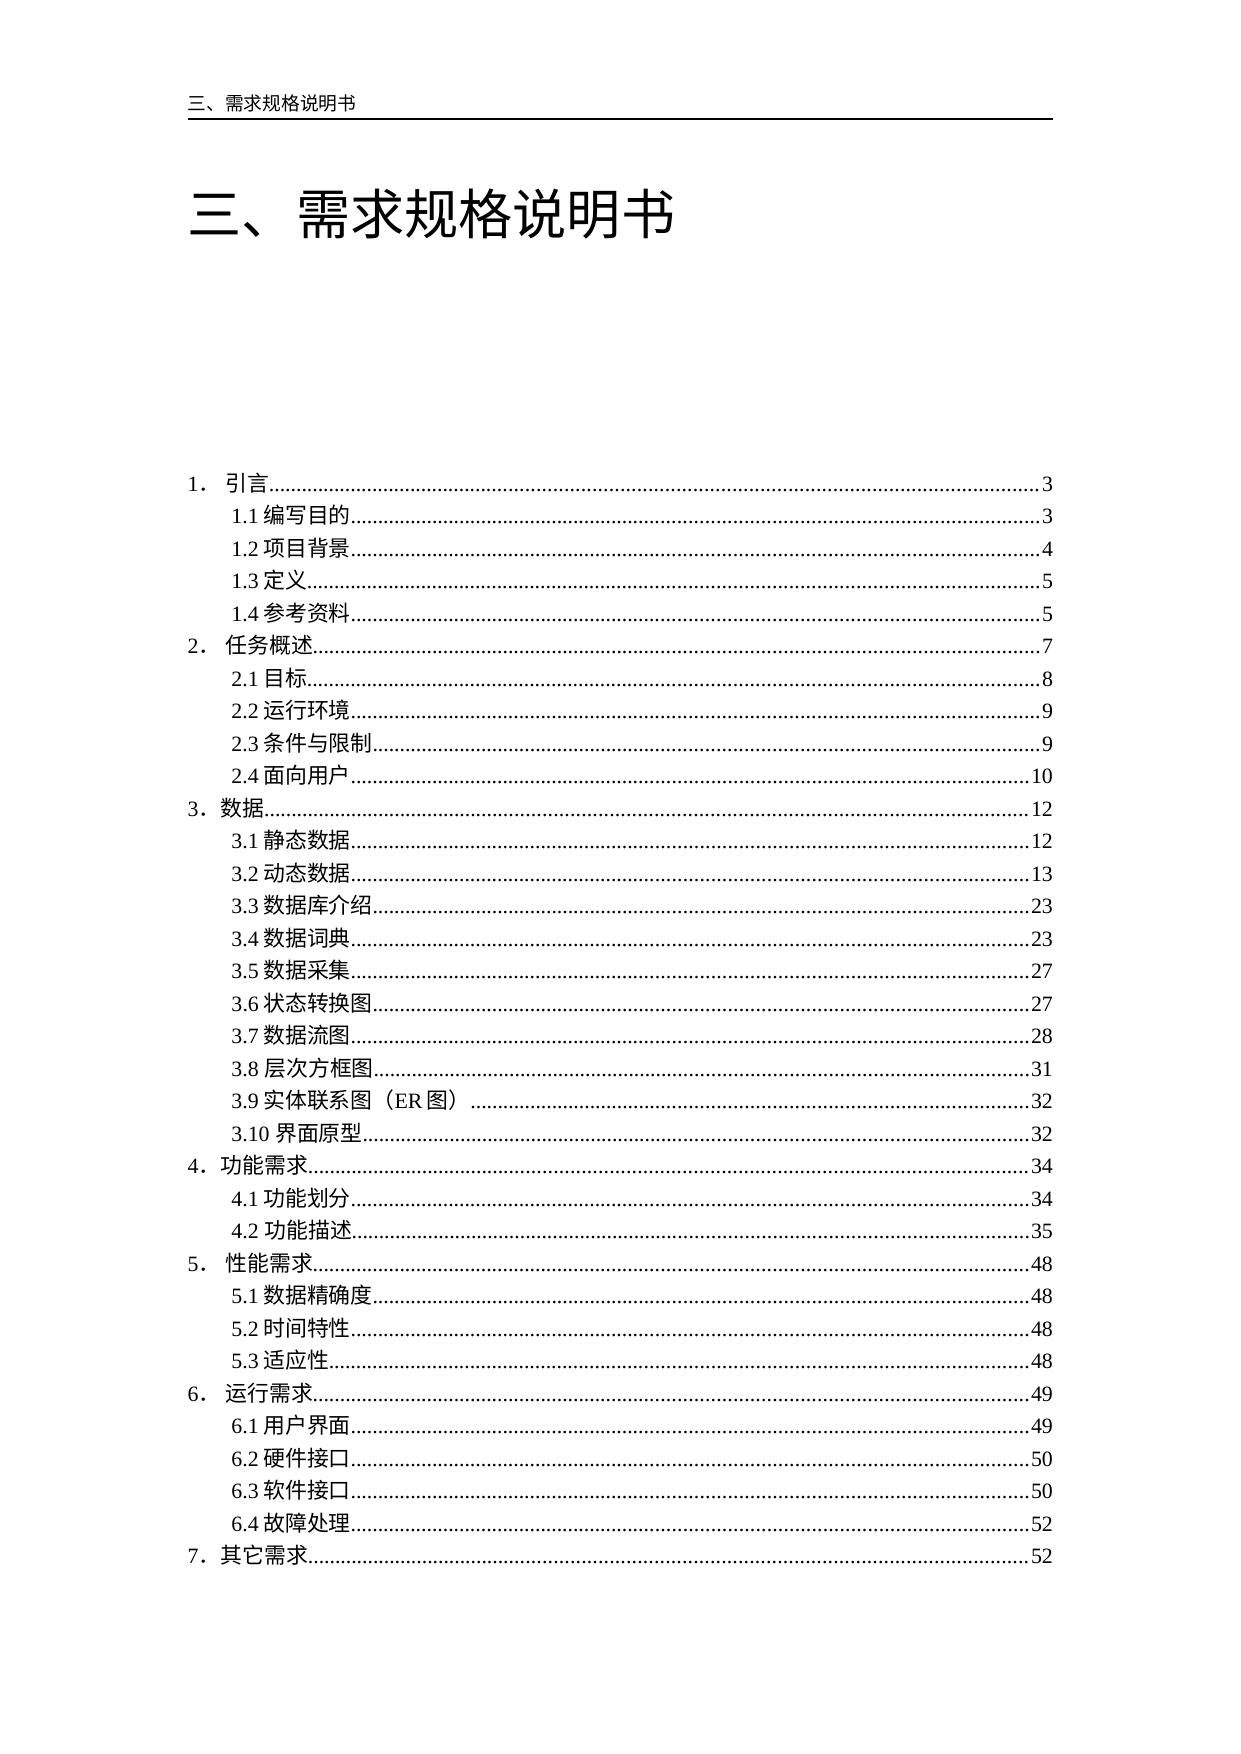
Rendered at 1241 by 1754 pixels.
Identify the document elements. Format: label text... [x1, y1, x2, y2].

text 6.1用户界面 49 [231, 1408, 1053, 1440]
text 4.2 功能描述 35 [231, 1213, 1053, 1245]
text 6.4故障处理 52 [231, 1505, 1053, 1538]
text 3.7数据流图 28 [231, 1018, 1053, 1050]
text 5.3适应性 48 [231, 1343, 1053, 1375]
text 1.1编写目的 3 [231, 498, 1053, 530]
text 6.3软件接口 50 [231, 1473, 1053, 1505]
text 1.4参考资料 5 [231, 595, 1053, 628]
text 3.6状态转换图 27 [231, 985, 1053, 1018]
text 2.1目标 8 [231, 660, 1053, 693]
text 5． 性能需求 48 [187, 1245, 1053, 1278]
text 2． 任务概述 7 [187, 628, 1053, 660]
text 6． 运行需求 49 [187, 1375, 1053, 1408]
text 6.2硬件接口 50 [231, 1440, 1053, 1473]
text 3.5数据采集 27 [231, 953, 1053, 985]
text 5.2时间特性 48 [231, 1310, 1053, 1343]
text 3.10 界面原型 32 [231, 1115, 1053, 1148]
text 2.2运行环境 9 [231, 693, 1053, 725]
text 1． 引言 3 [187, 465, 1053, 498]
text 1.2项目背景 4 [231, 530, 1053, 563]
text 3.9实体联系图（ER图） 32 [231, 1083, 1053, 1115]
text 2.3条件与限制 9 [231, 725, 1053, 758]
text 4．功能需求 34 [187, 1148, 1053, 1180]
text 三、需求规格说明书 [187, 162, 1053, 259]
text 3.4数据词典 23 [231, 920, 1053, 953]
text 4.1功能划分 34 [231, 1180, 1053, 1213]
text 3.3数据库介绍 23 [231, 888, 1053, 920]
text 5.1数据精确度 48 [231, 1278, 1053, 1310]
text 3.8 层次方框图 31 [231, 1050, 1053, 1083]
text 7．其它需求 52 [187, 1538, 1053, 1570]
text 3．数据 12 [187, 790, 1053, 823]
text 2.4面向用户 10 [231, 758, 1053, 790]
text 3.1静态数据 12 [231, 823, 1053, 855]
text 1.3定义 5 [231, 563, 1053, 595]
text 3.2动态数据 13 [231, 855, 1053, 888]
